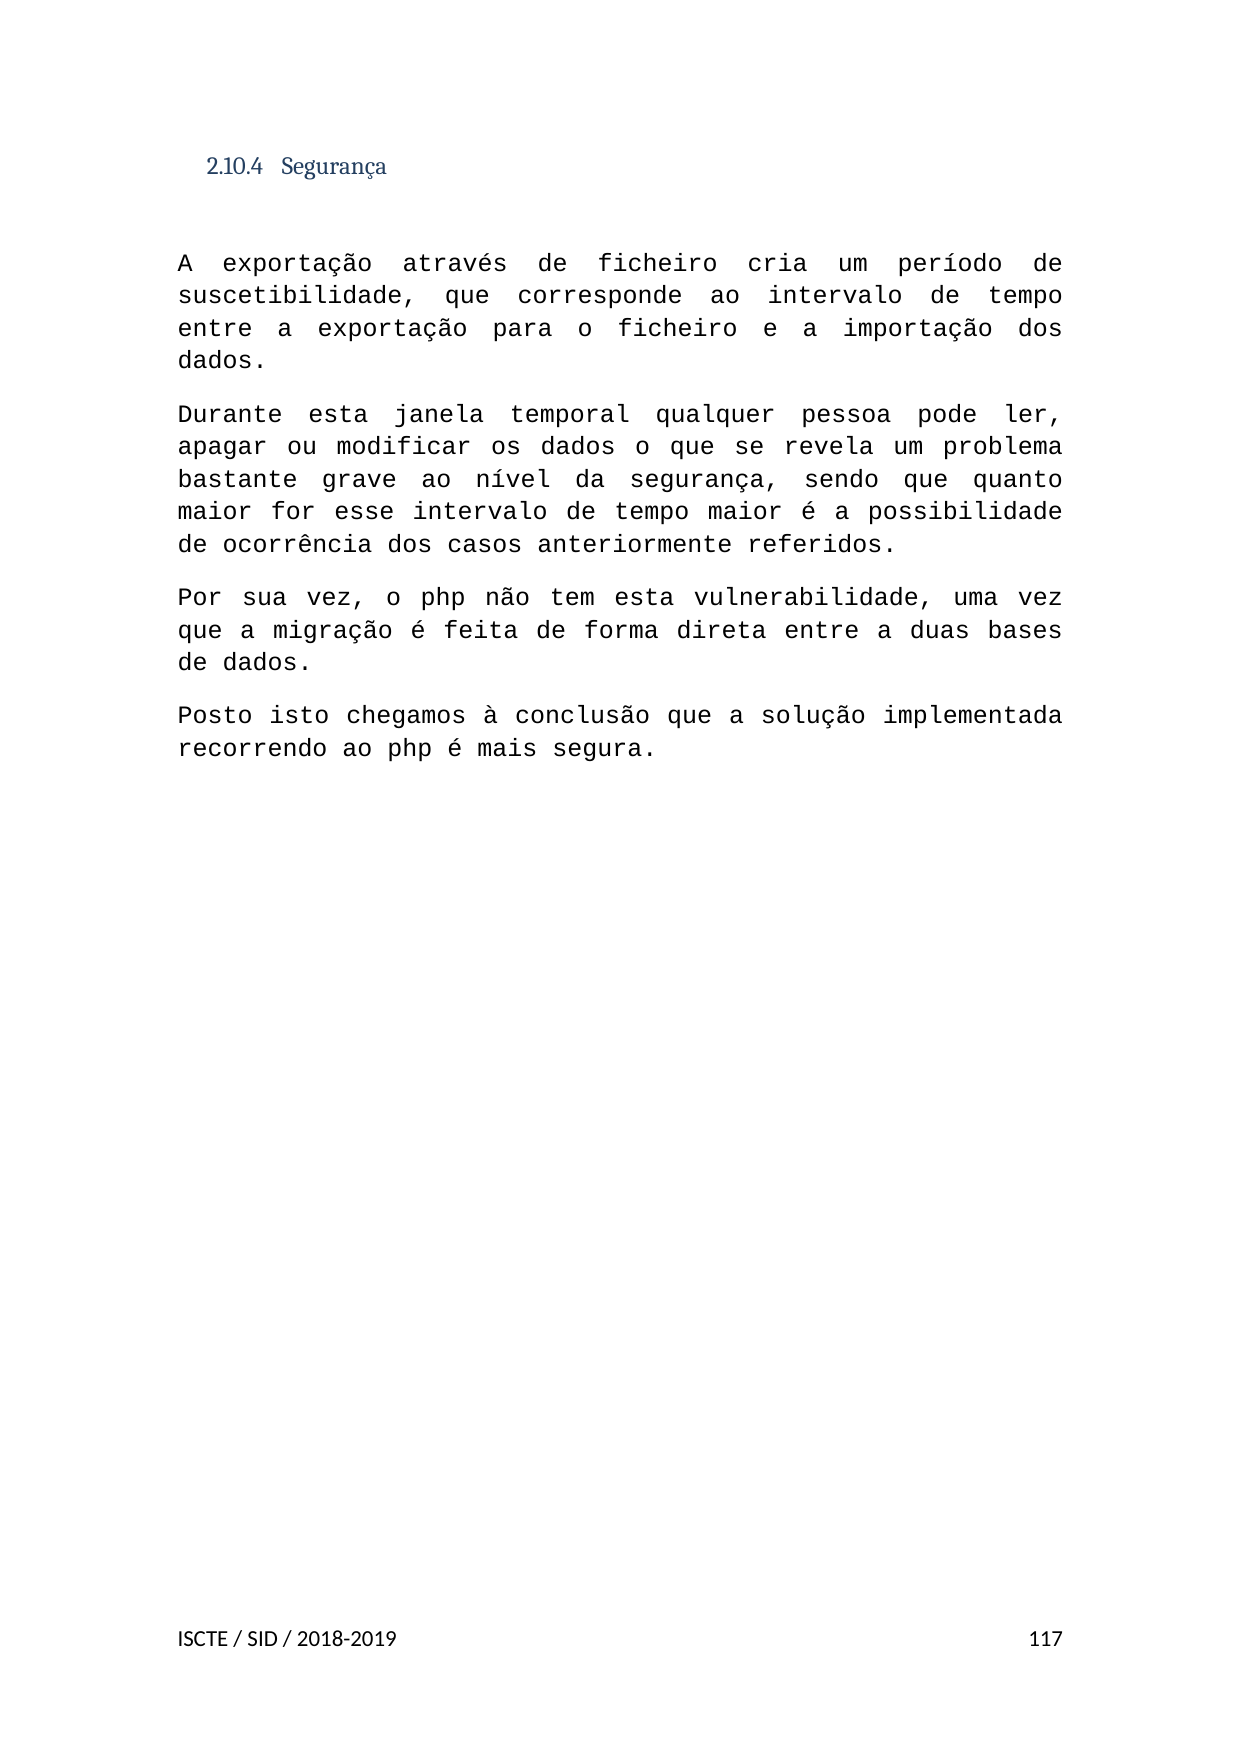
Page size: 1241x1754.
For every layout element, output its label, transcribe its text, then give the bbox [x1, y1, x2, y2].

text Por sua vez, o php não tem esta vulnerabilidade, uma vez que a migração é feita de forma direta entre a duas bases de dados. [177, 585, 1063, 678]
text Posto isto chegamos à conclusão que a solução implementada recorrendo ao php é mais segura. [177, 703, 1063, 764]
subtitle Segurança [207, 152, 1063, 181]
text A exportação através de ficheiro cria um período de suscetibilidade, que corresponde ao intervalo de tempo entre a exportação para o ficheiro e a importação dos dados. [177, 251, 1063, 376]
text Durante esta janela temporal qualquer pessoa pode ler, apagar ou modificar os dados o que se revela um problema bastante grave ao nível da segurança, sendo que quanto maior for esse intervalo de tempo maior é a possibilidade de ocorrência dos casos anteriormente referidos. [177, 401, 1063, 560]
